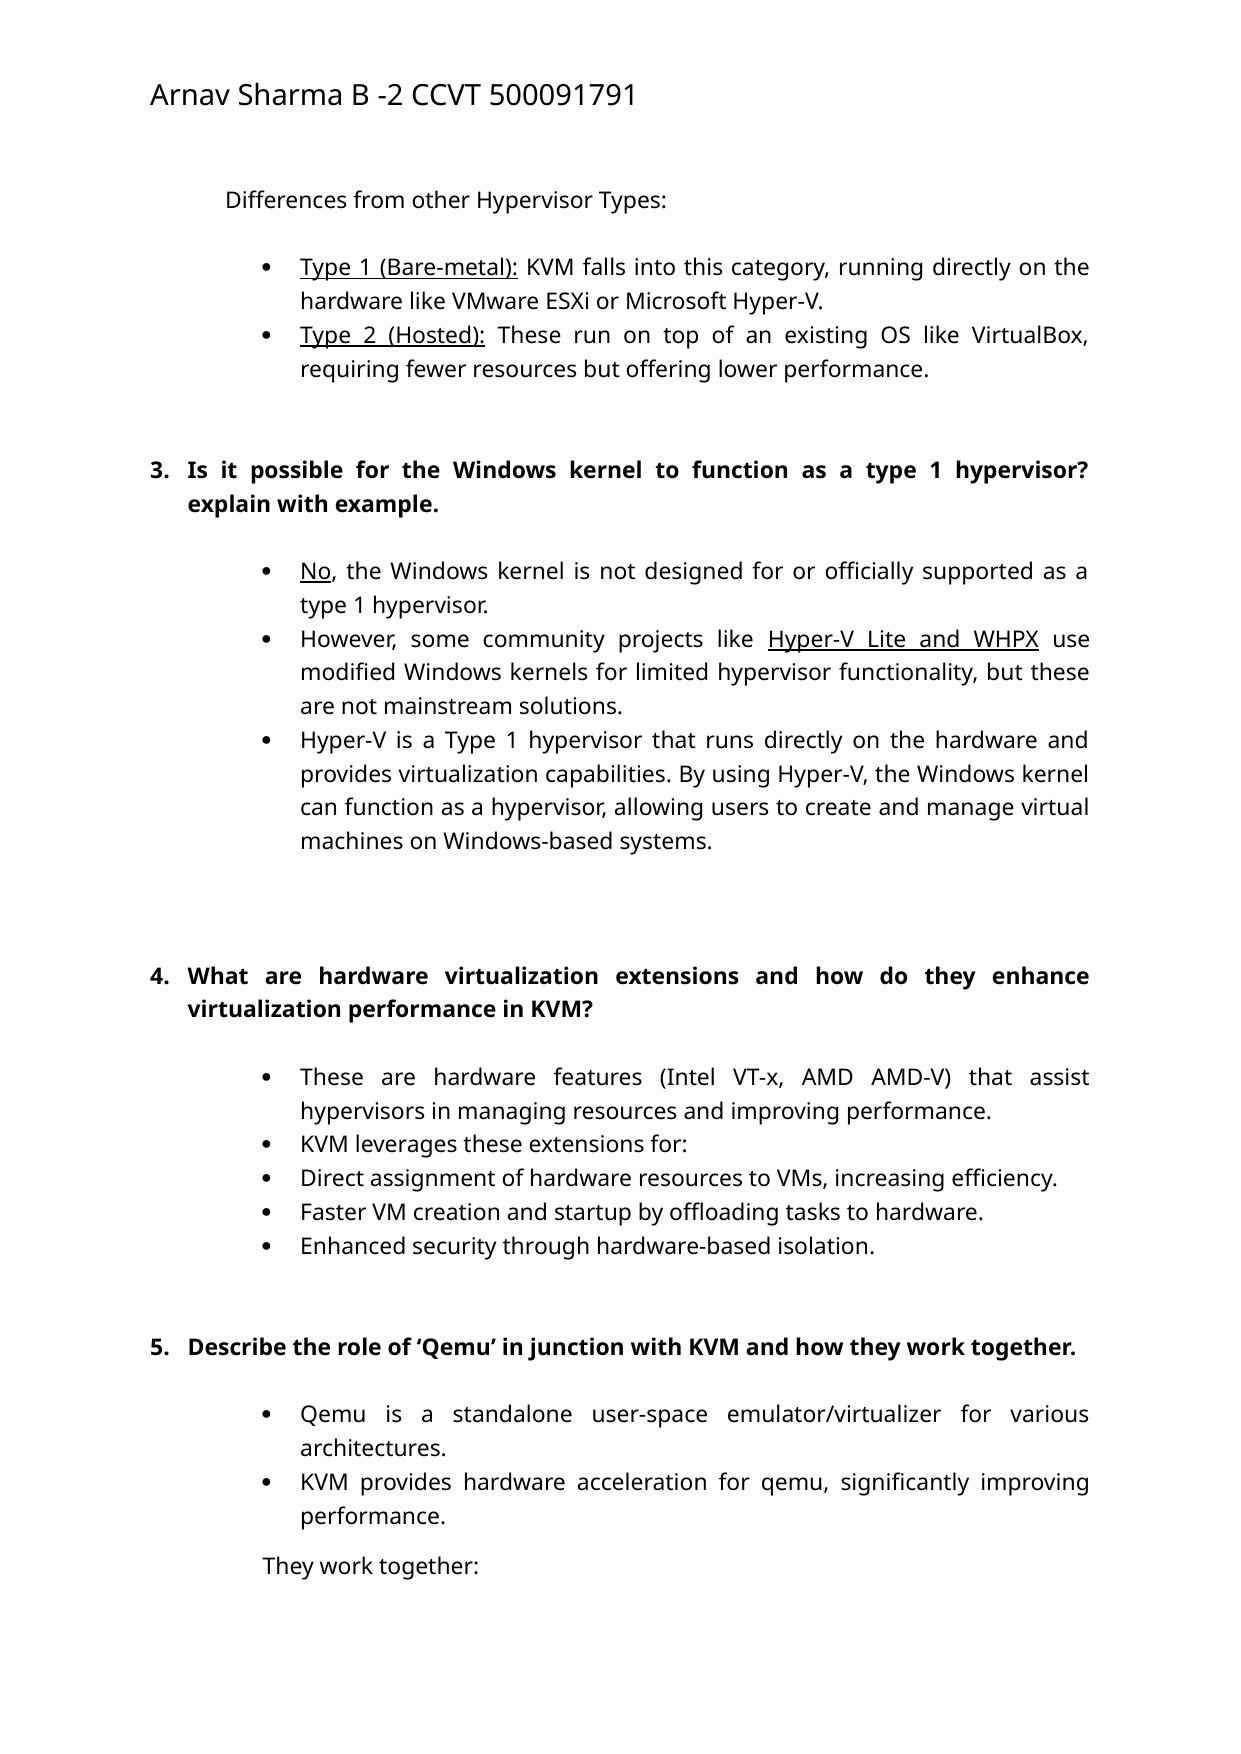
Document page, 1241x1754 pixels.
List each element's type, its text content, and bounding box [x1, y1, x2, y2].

list No, the Windows kernel is not designed for or officially supported as a type 1 hypervisor. [262, 555, 1090, 620]
list These are hardware features (Intel VT-x, AMD AMD-V) that assist hypervisors in managing resources and improving performance. [262, 1061, 1090, 1126]
list However, some community projects like Hyper-V Lite and WHPX use modified Windows kernels for limited hypervisor functionality, but these are not mainstream solutions. [262, 622, 1090, 721]
list Describe the role of ‘Qemu’ in junction with KVM and how they work together. [150, 1331, 1090, 1362]
list Direct assignment of hardware resources to VMs, increasing efficiency. [262, 1162, 1090, 1193]
list Type 1 (Bare-metal): KVM falls into this category, running directly on the hardware like VMware ESXi or Microsoft Hyper-V. [262, 251, 1090, 316]
list KVM leverages these extensions for: [262, 1128, 1090, 1159]
list Type 2 (Hosted): These run on top of an existing OS like VirtualBox, requiring fewer resources but offering lower performance. [262, 319, 1090, 384]
list Enhanced security through hardware-based isolation. [262, 1229, 1090, 1261]
list What are hardware virtualization extensions and how do they enhance virtualization performance in KVM? [150, 959, 1090, 1024]
list Faster VM creation and startup by offloading tasks to hardware. [262, 1196, 1090, 1227]
list Hyper-V is a Type 1 hypervisor that runs directly on the hardware and provides virtualization capabilities. By using Hyper-V, the Windows kernel can function as a hypervisor, allowing users to create and manage virtual machines on Windows-based systems. [262, 724, 1090, 856]
list Is it possible for the Windows kernel to function as a type 1 hypervisor? explain with example. [150, 454, 1090, 519]
list Qemu is a standalone user-space emulator/virtualizer for various architectures. [262, 1398, 1090, 1463]
list Differences from other Hypervisor Types: [225, 184, 1090, 215]
list KVM provides hardware acceleration for qemu, significantly improving performance. [262, 1466, 1090, 1531]
text They work together: [262, 1550, 1090, 1581]
